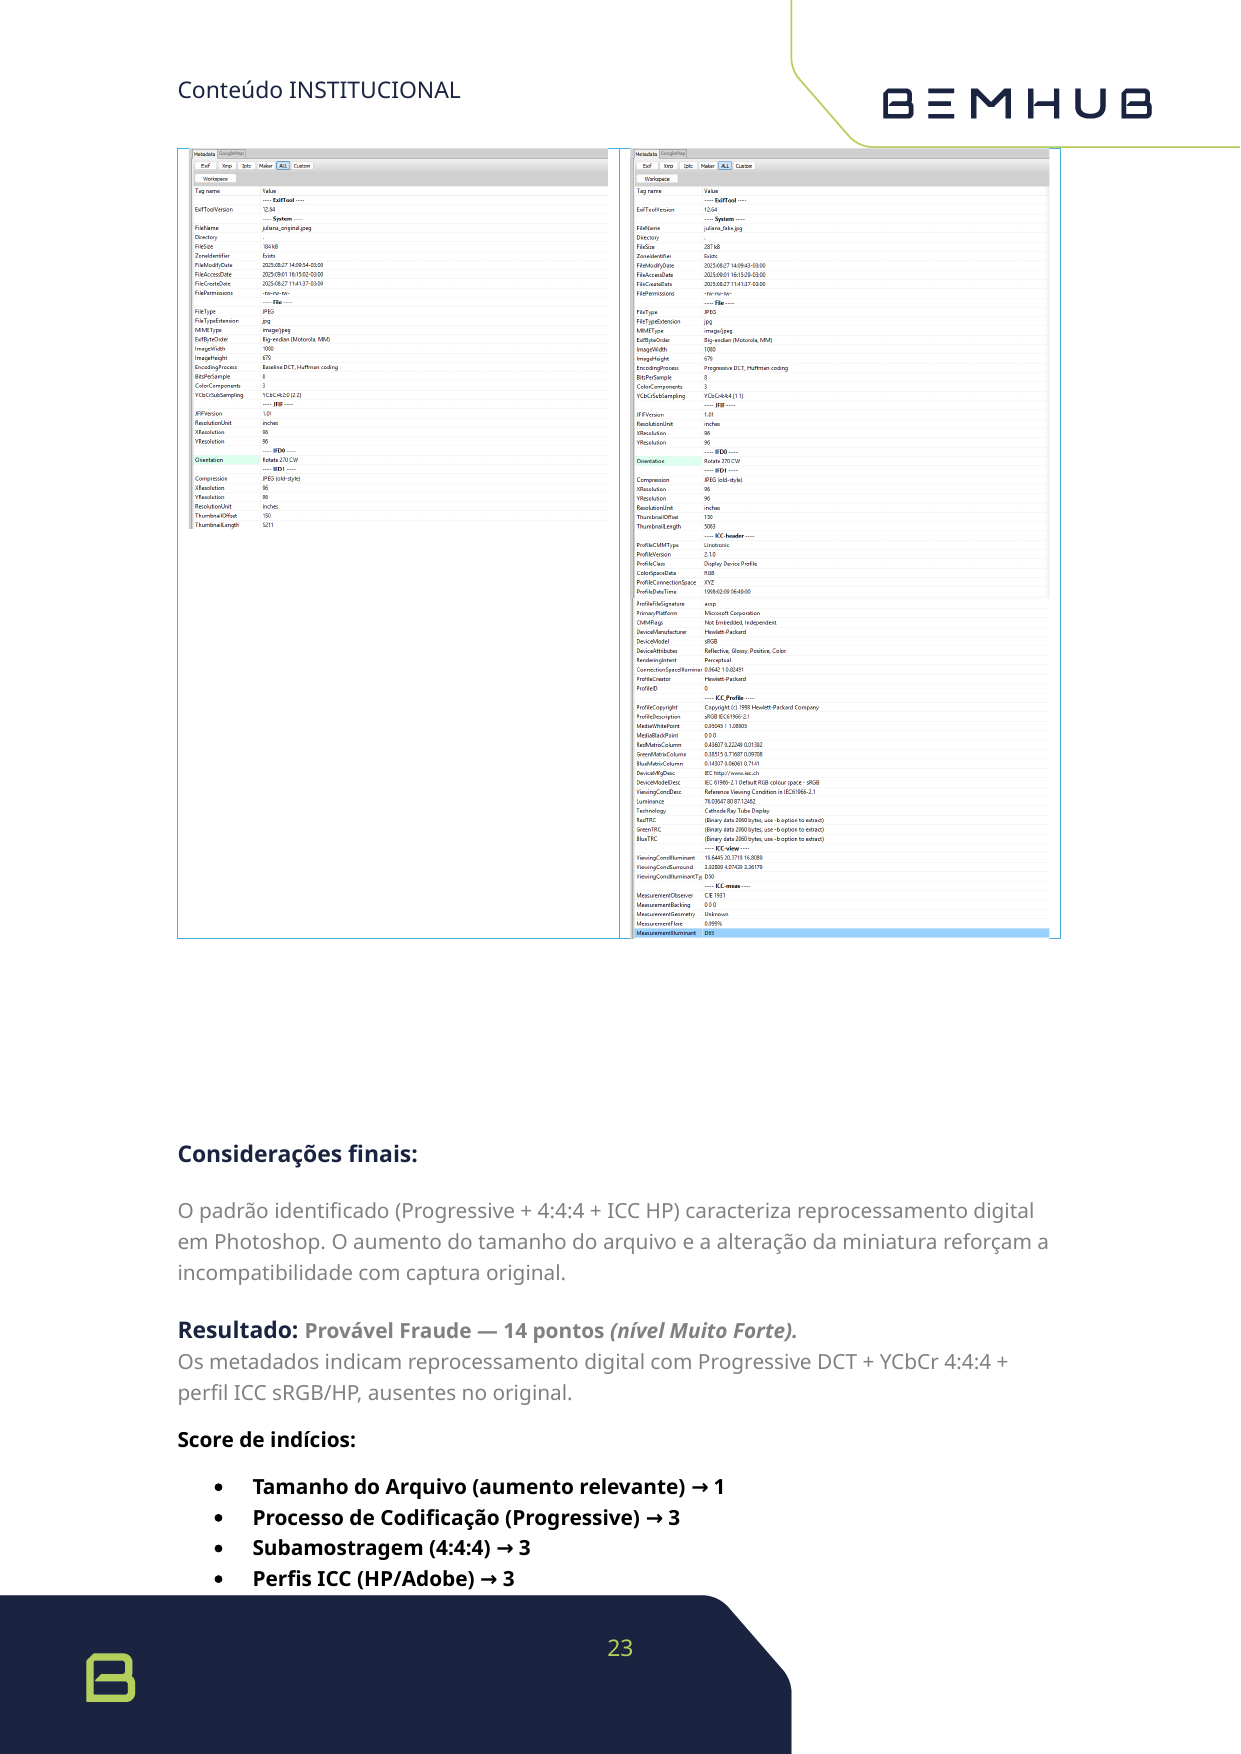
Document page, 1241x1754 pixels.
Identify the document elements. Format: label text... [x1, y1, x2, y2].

text O padrão identificado (Progressive + 4:4:4 + ICC HP) caracteriza reprocessamento digital em Photoshop. O aumento do tamanho do arquivo e a alteração da miniatura reforçam a incompatibilidade com captura original. [177, 1197, 1063, 1286]
picture [0, 0, 1241, 1754]
table_cell [620, 149, 630, 938]
list Perfis ICC (HP/Adobe) → 3 [215, 1564, 1063, 1592]
text Resultado: Provável Fraude — 14 pontos (nível Muito Forte). Os metadados indicam reprocessamento digital com Progressive DCT + YCbCr 4:4:4 + perfil ICC sRGB/HP, ausentes no original. [177, 1313, 1063, 1406]
list Tamanho do Arquivo (aumento relevante) → 1 [215, 1472, 1063, 1501]
table_cell [178, 149, 619, 938]
text Considerações finais: [177, 1138, 1063, 1169]
table_cell [1050, 149, 1060, 938]
list Subamostragem (4:4:4) → 3 [215, 1533, 1063, 1562]
list Processo de Codificação (Progressive) → 3 [215, 1503, 1063, 1531]
text Score de indícios: [177, 1425, 1063, 1453]
